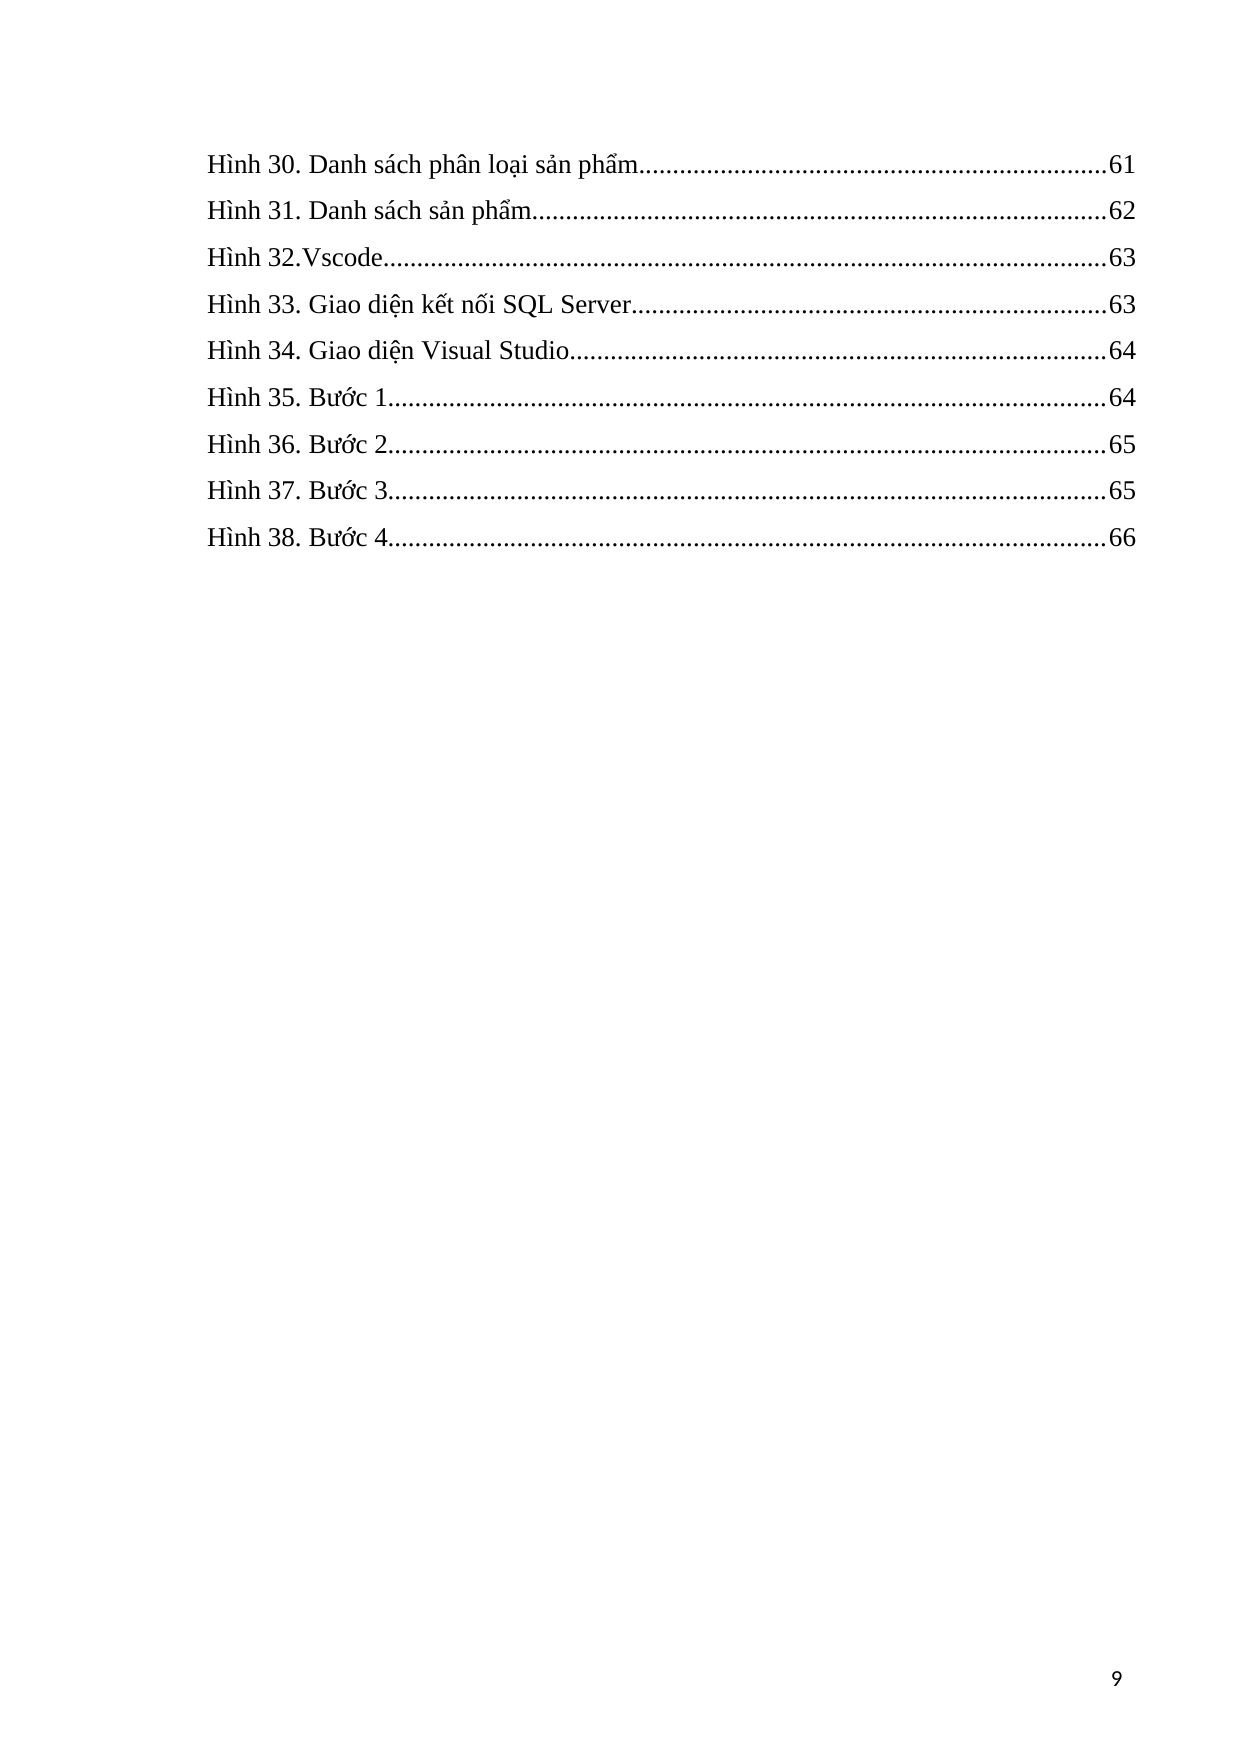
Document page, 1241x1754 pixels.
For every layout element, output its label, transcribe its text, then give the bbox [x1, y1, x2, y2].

text Hình 31. Danh sách sản phẩm 62 [207, 194, 1122, 226]
text Hình 32.Vscode 63 [207, 241, 1122, 272]
text Hình 36. Bước 2 65 [207, 428, 1122, 459]
text Hình 38. Bước 4 66 [207, 521, 1122, 552]
text Hình 30. Danh sách phân loại sản phẩm 61 [207, 148, 1122, 179]
text Hình 35. Bước 1 64 [207, 381, 1122, 412]
text Hình 33. Giao diện kết nối SQL Server 63 [207, 288, 1122, 319]
text Hình 37. Bước 3 65 [207, 474, 1122, 506]
text Hình 34. Giao diện Visual Studio 64 [207, 334, 1122, 366]
